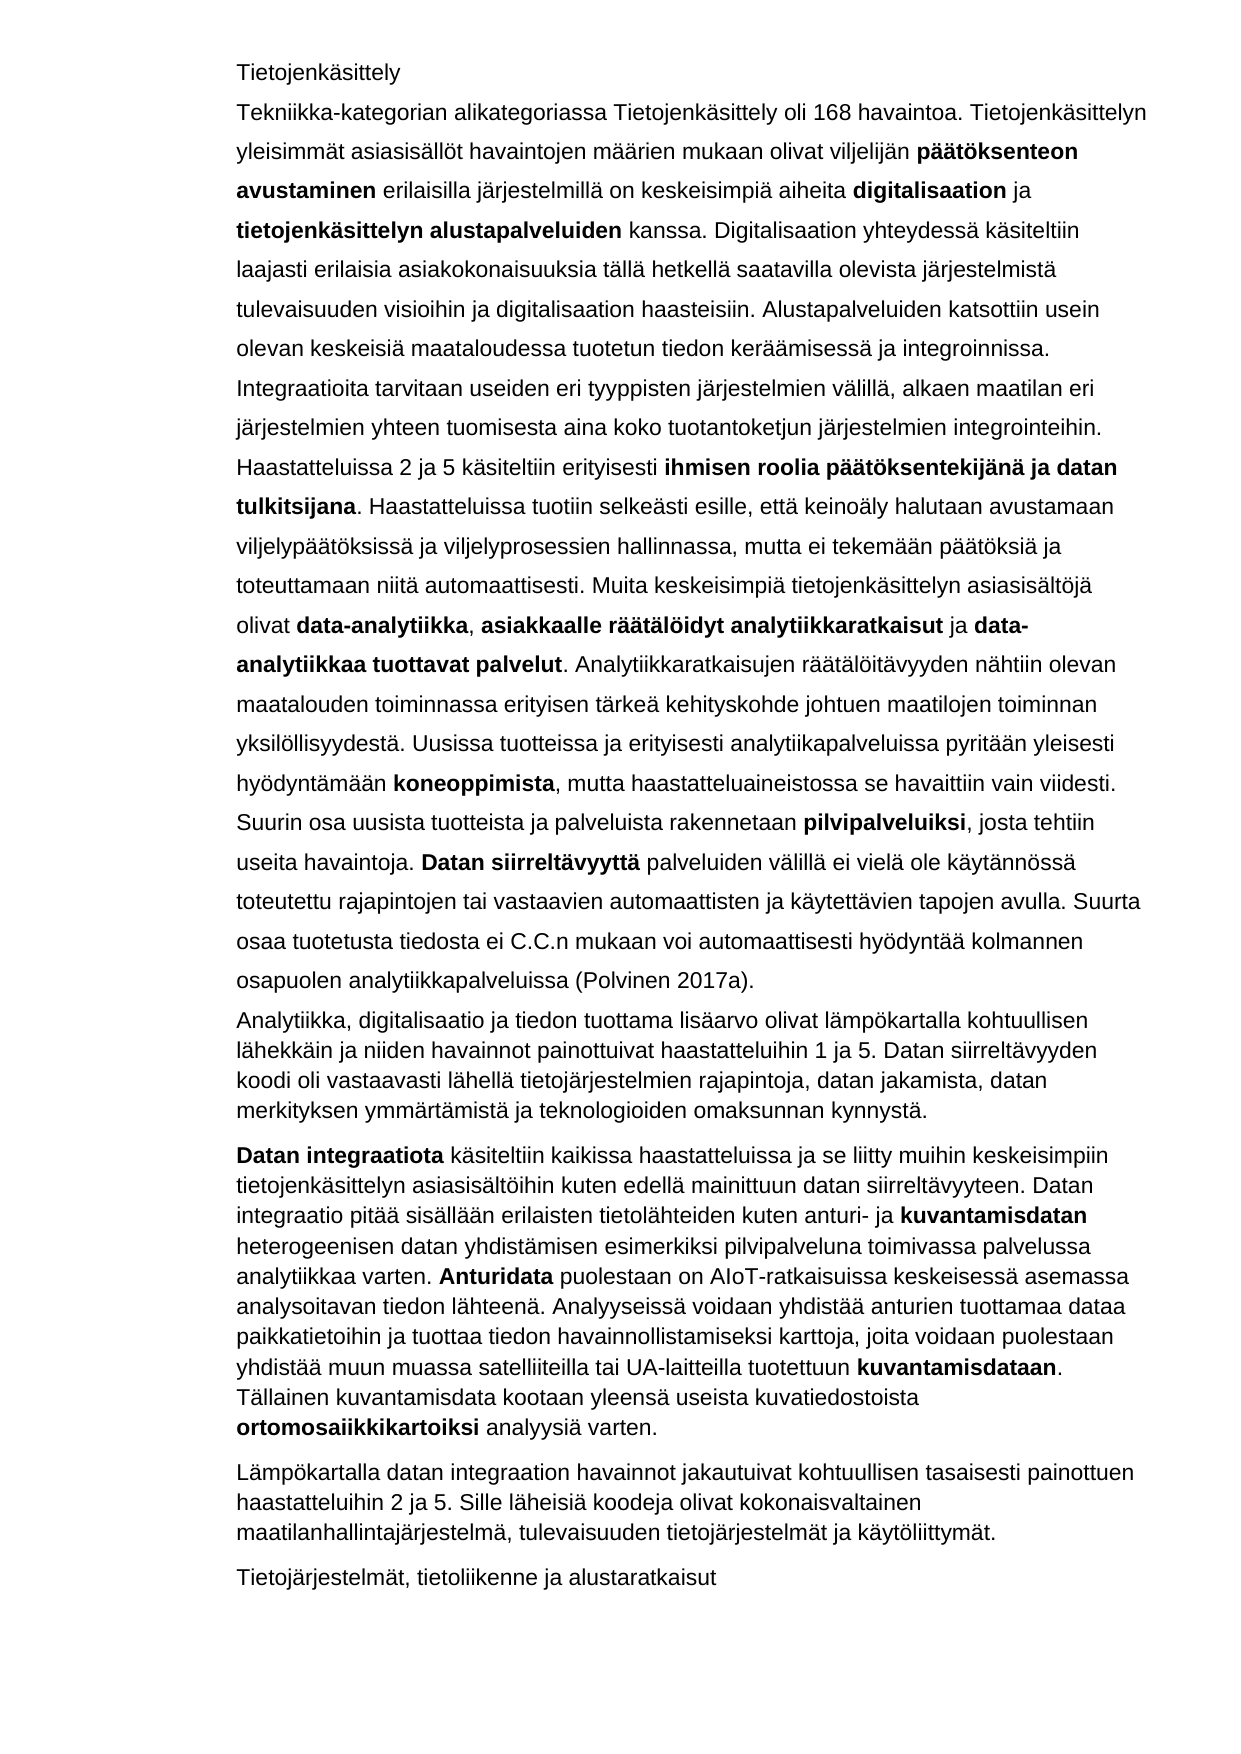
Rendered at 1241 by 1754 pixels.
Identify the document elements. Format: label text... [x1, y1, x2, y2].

text Lämpökartalla datan integraation havainnot jakautuivat kohtuullisen tasaisesti painottuen haastatteluihin 2 ja 5. Sille läheisiä koodeja olivat kokonaisvaltainen maatilanhallintajärjestelmä, tulevaisuuden tietojärjestelmät ja käytöliittymät. [236, 1459, 1152, 1545]
text Analytiikka, digitalisaatio ja tiedon tuottama lisäarvo olivat lämpökartalla kohtuullisen lähekkäin ja niiden havainnot painottuivat haastatteluihin 1 ja 5. Datan siirreltävyyden koodi oli vastaavasti lähellä tietojärjestelmien rajapintoja, datan jakamista, datan merkityksen ymmärtämistä ja teknologioiden omaksunnan kynnystä. [236, 1007, 1152, 1123]
text Datan integraatiota käsiteltiin kaikissa haastatteluissa ja se liitty muihin keskeisimpiin tietojenkäsittelyn asiasisältöihin kuten edellä mainittuun datan siirreltävyyteen. Datan integraatio pitää sisällään erilaisten tietolähteiden kuten anturi- ja kuvantamisdatan heterogeenisen datan yhdistämisen esimerkiksi pilvipalveluna toimivassa palvelussa analytiikkaa varten. Anturidata puolestaan on AIoT-ratkaisuissa keskeisessä asemassa analysoitavan tiedon lähteenä. Analyyseissä voidaan yhdistää anturien tuottamaa dataa paikkatietoihin ja tuottaa tiedon havainnollistamiseksi karttoja, joita voidaan puolestaan yhdistää muun muassa satelliiteilla tai UA-laitteilla tuotettuun kuvantamisdataan. Tällainen kuvantamisdata kootaan yleensä useista kuvatiedostoista ortomosaiikkikartoiksi analyysiä varten. [236, 1142, 1152, 1440]
